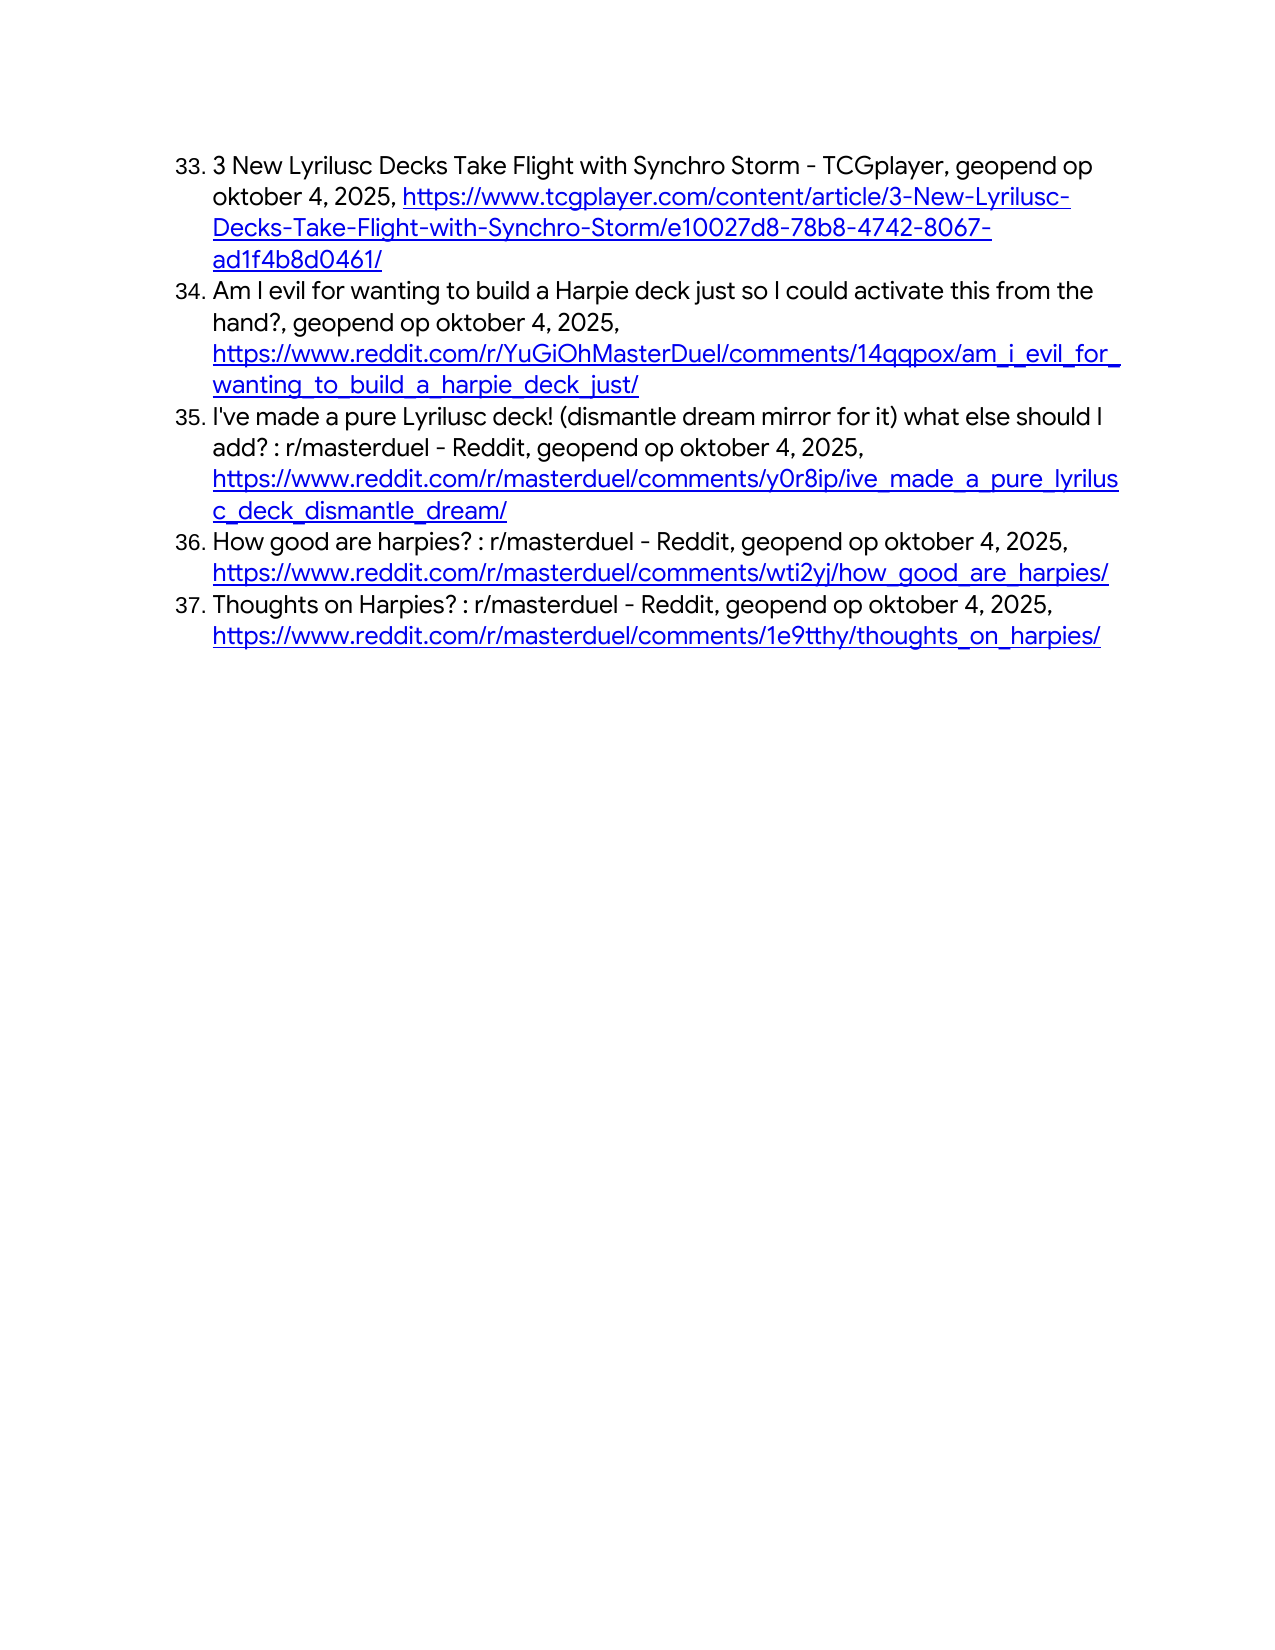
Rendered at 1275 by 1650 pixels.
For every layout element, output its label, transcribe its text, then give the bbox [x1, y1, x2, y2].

list Thoughts on Harpies? : r/masterduel - Reddit, geopend op oktober 4, 2025, https://www.reddit.com/r/masterduel/comments/1e9tthy/thoughts_on_harpies/ [175, 589, 1125, 652]
list How good are harpies? : r/masterduel - Reddit, geopend op oktober 4, 2025, https://www.reddit.com/r/masterduel/comments/wti2yj/how_good_are_harpies/ [175, 526, 1125, 589]
list Am I evil for wanting to build a Harpie deck just so I could activate this from the hand?, geopend op oktober 4, 2025, https://www.reddit.com/r/YuGiOhMasterDuel/comments/14qqpox/am_i_evil_for_wanting_to_build_a_harpie_deck_just/ [175, 275, 1125, 401]
list I've made a pure Lyrilusc deck! (dismantle dream mirror for it) what else should I add? : r/masterduel - Reddit, geopend op oktober 4, 2025, https://www.reddit.com/r/masterduel/comments/y0r8ip/ive_made_a_pure_lyrilusc_deck_dismantle_dream/ [175, 401, 1125, 526]
list 3 New Lyrilusc Decks Take Flight with Synchro Storm - TCGplayer, geopend op oktober 4, 2025, https://www.tcgplayer.com/content/article/3-New-Lyrilusc-Decks-Take-Flight-with-Synchro-Storm/e10027d8-78b8-4742-8067-ad1f4b8d0461/ [175, 150, 1125, 275]
